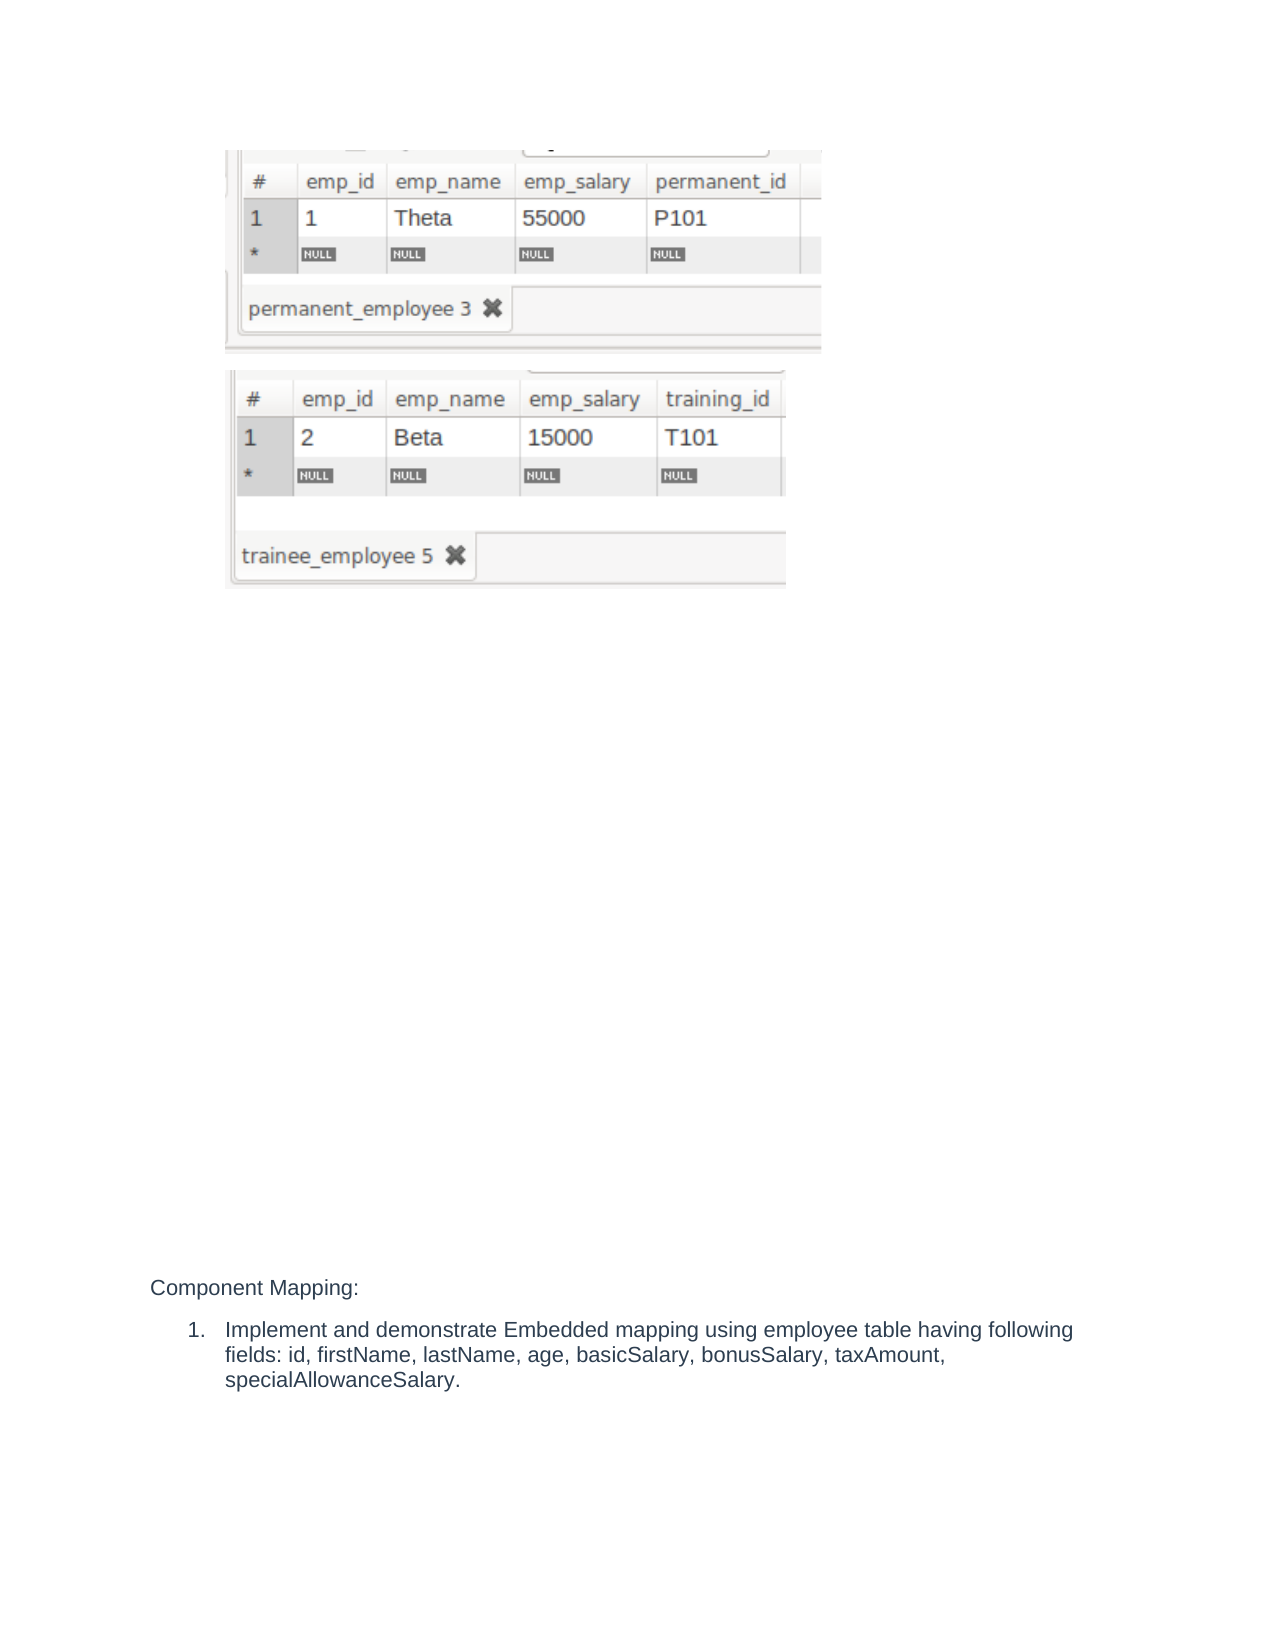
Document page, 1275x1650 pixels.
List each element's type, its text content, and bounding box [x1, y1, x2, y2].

list Implement and demonstrate Embedded mapping using employee table having following fields: id, firstName, lastName, age, basicSalary, bonusSalary, taxAmount, specialAllowanceSalary. [187, 1317, 1125, 1392]
picture [225, 150, 822, 354]
text Component Mapping: [150, 1275, 1125, 1300]
picture [225, 370, 786, 589]
